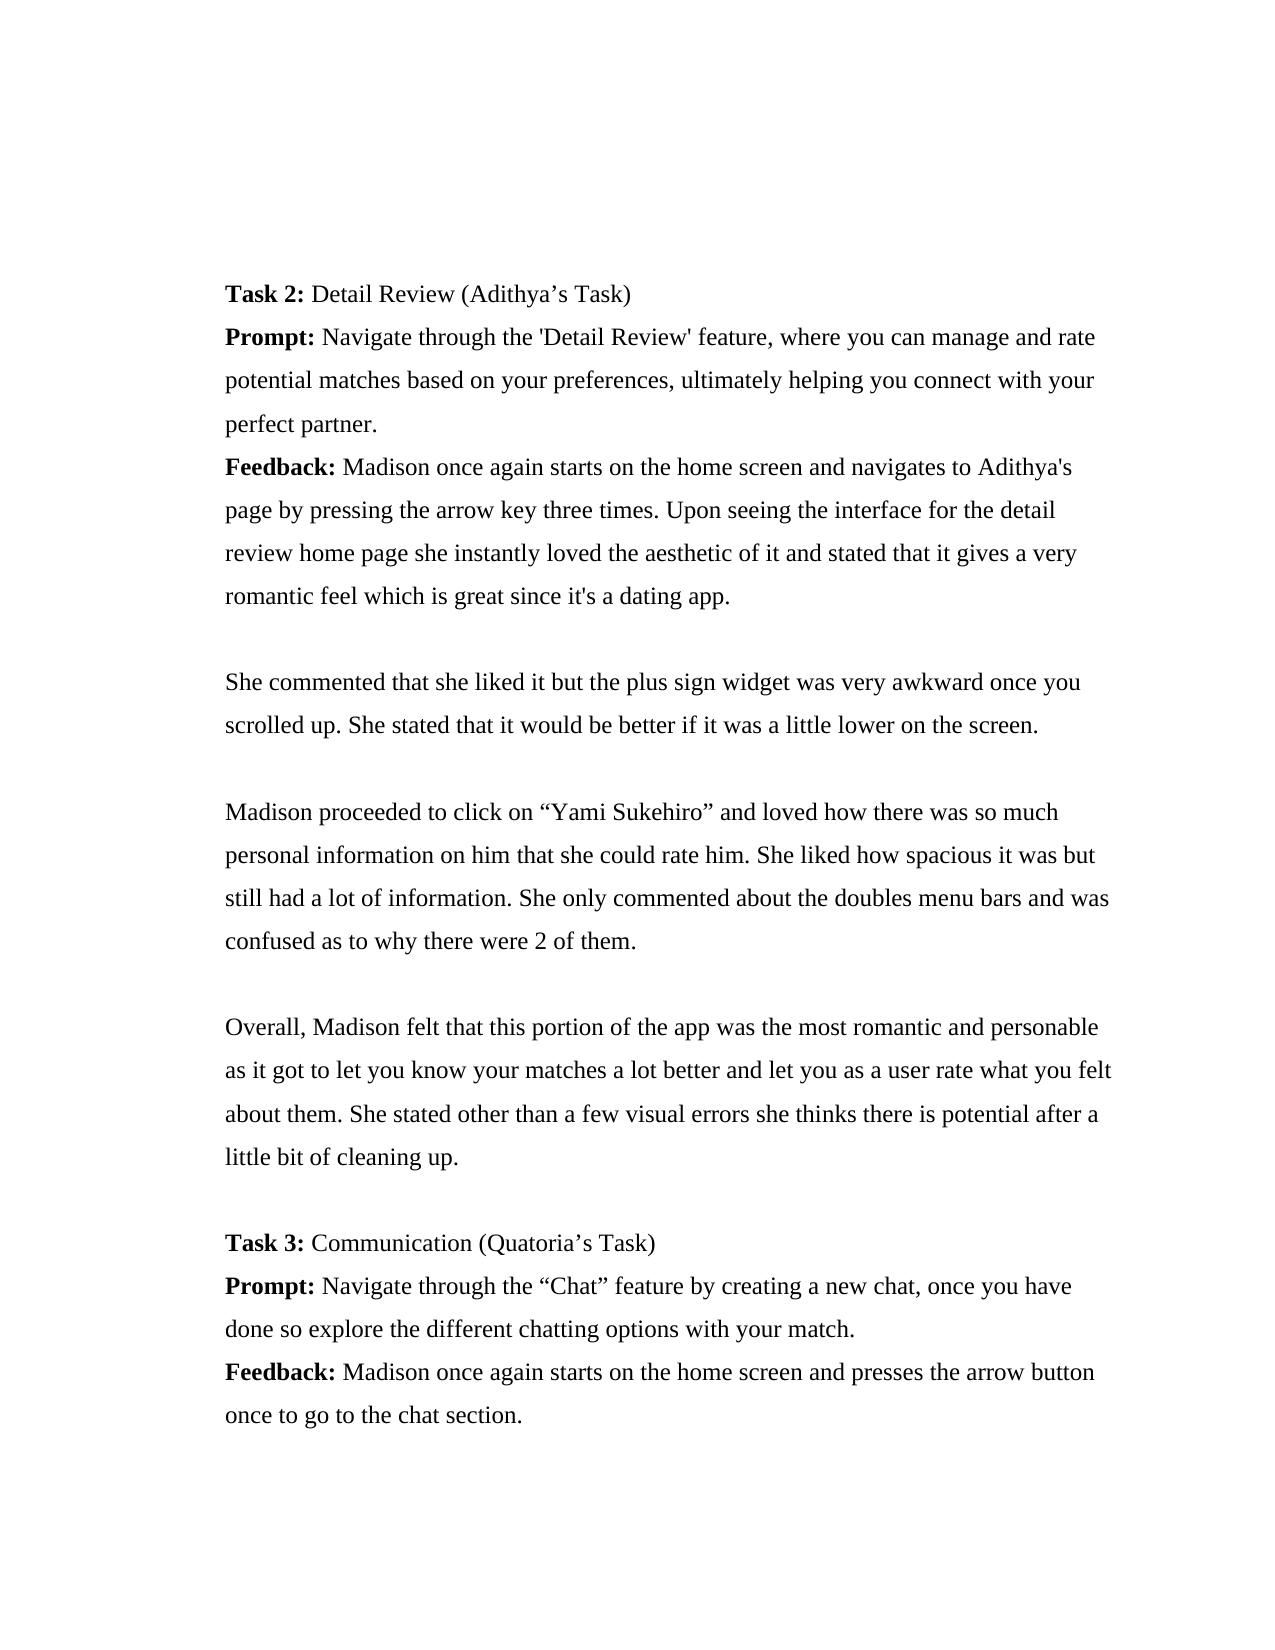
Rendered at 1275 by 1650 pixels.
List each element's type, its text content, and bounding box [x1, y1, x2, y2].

text Feedback: Madison once again starts on the home screen and navigates to Adithya's page by pressing the arrow key three times. Upon seeing the interface for the detail review home page she instantly loved the aesthetic of it and stated that it gives a very romantic feel which is great since it's a dating app. [225, 452, 1125, 610]
text Feedback: Madison once again starts on the home screen and presses the arrow button once to go to the chat section. [225, 1357, 1125, 1429]
text Task 2: Detail Review (Adithya’s Task) [225, 279, 1125, 308]
text Prompt: Navigate through the “Chat” feature by creating a new chat, once you have done so explore the different chatting options with your match. [225, 1271, 1125, 1343]
text Task 3: Communication (Quatoria’s Task) [225, 1228, 1125, 1257]
text She commented that she liked it but the plus sign widget was very awkward once you scrolled up. She stated that it would be better if it was a little lower on the screen. [225, 667, 1125, 739]
text Madison proceeded to click on “Yami Sukehiro” and loved how there was so much personal information on him that she could rate him. She liked how spacious it was but still had a lot of information. She only commented about the doubles menu bars and was confused as to why there were 2 of them. [225, 797, 1125, 955]
text Overall, Madison felt that this portion of the app was the most romantic and personable as it got to let you know your matches a lot better and let you as a user rate what you felt about them. She stated other than a few visual errors she thinks there is potential after a little bit of cleaning up. [225, 1012, 1125, 1171]
text Prompt: Navigate through the 'Detail Review' feature, where you can manage and rate potential matches based on your preferences, ultimately helping you connect with your perfect partner. [225, 322, 1125, 437]
